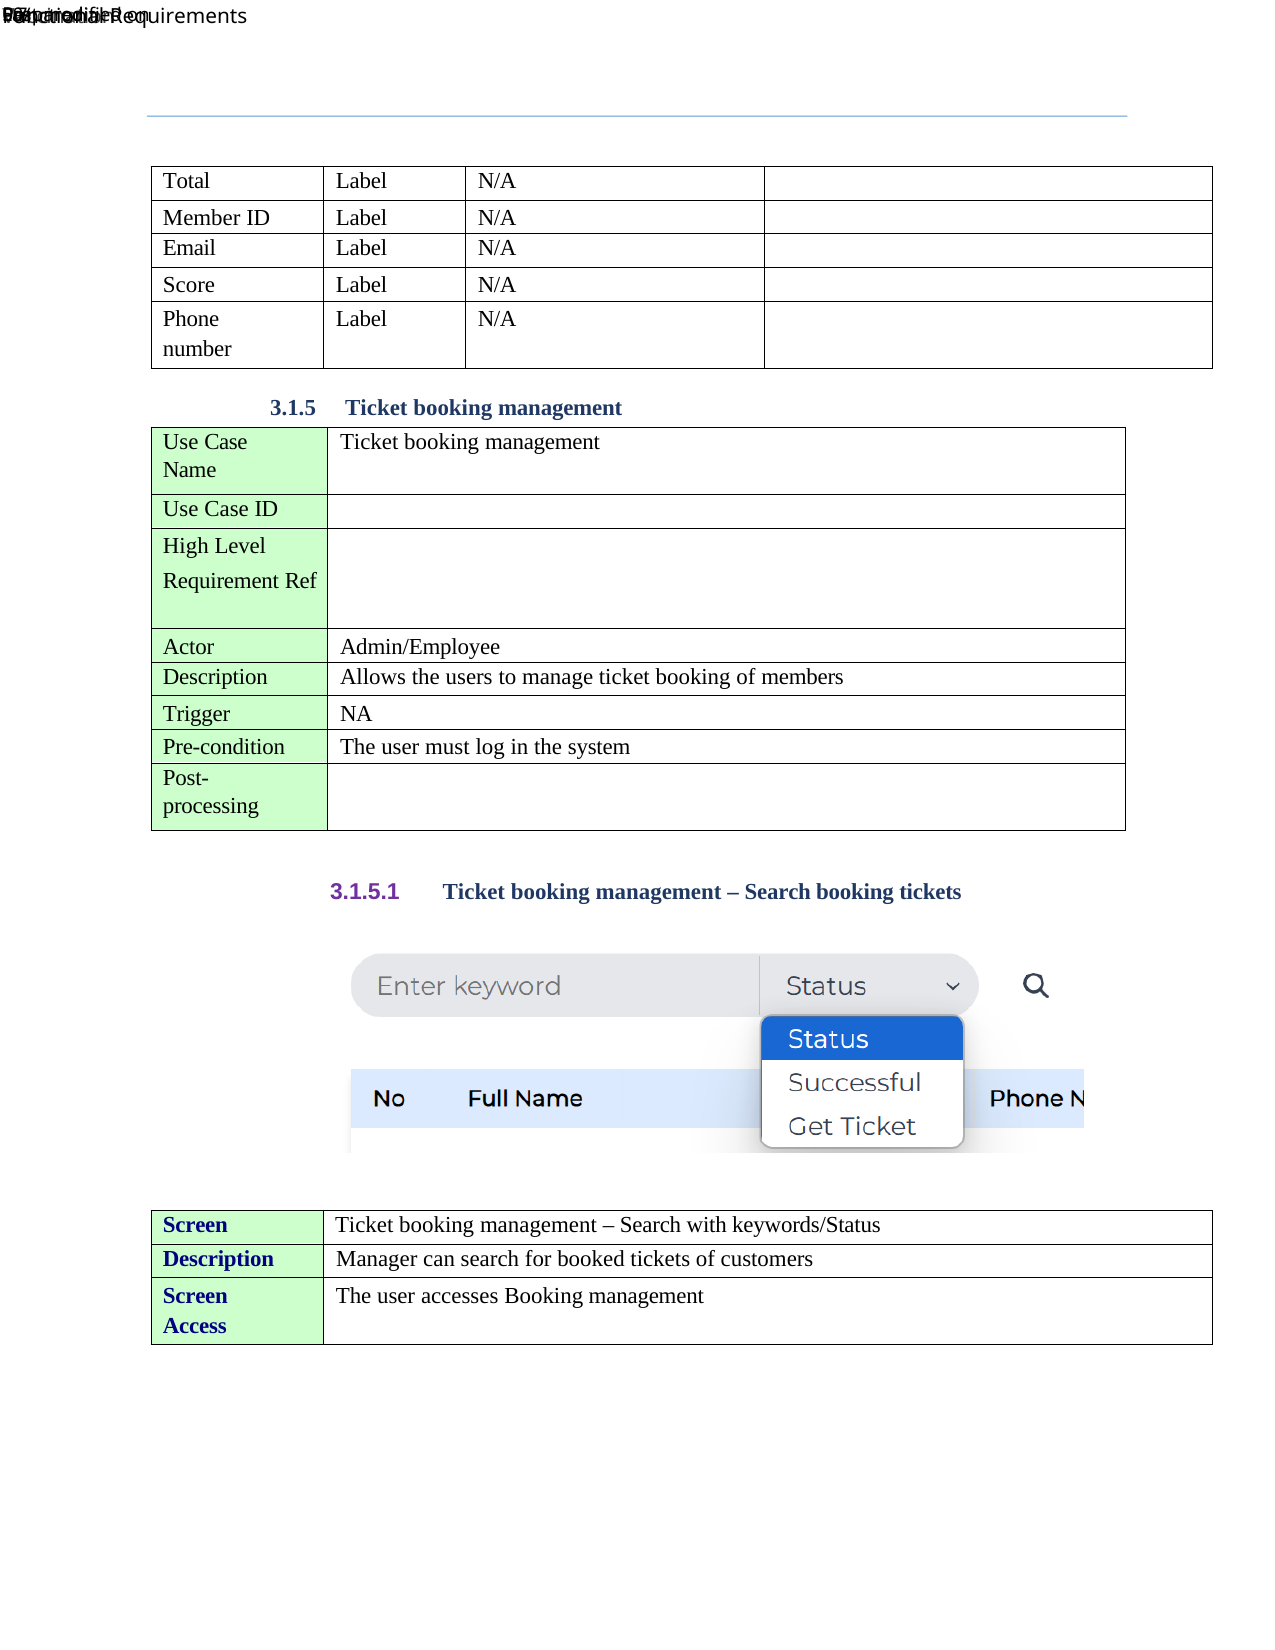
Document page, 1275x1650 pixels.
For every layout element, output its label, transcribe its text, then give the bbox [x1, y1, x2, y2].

table_cell Use Case ID [152, 495, 327, 527]
table_cell The user must log in the system [328, 730, 1125, 762]
table_header N/A [466, 167, 764, 200]
table_cell Score [152, 268, 323, 301]
table_cell Member ID [152, 201, 323, 233]
table_header Total [152, 167, 323, 200]
table_cell [765, 234, 1212, 267]
table_cell Label [324, 302, 465, 368]
table_cell Description [152, 663, 327, 695]
subtitle Ticket booking management [270, 394, 1275, 421]
table_cell [328, 764, 1125, 830]
table_header [765, 167, 1212, 200]
table_cell N/A [466, 268, 764, 301]
table_cell Post- processing [152, 764, 327, 830]
table_cell N/A [466, 201, 764, 233]
table_cell Label [324, 268, 465, 301]
table_cell Screen Access [152, 1278, 323, 1344]
table_cell Label [324, 234, 465, 267]
table_cell [328, 495, 1125, 527]
table_cell N/A [466, 302, 764, 368]
table_cell N/A [466, 234, 764, 267]
table_cell [765, 302, 1212, 368]
table_cell [765, 268, 1212, 301]
table_cell Actor [152, 629, 327, 662]
table_header Ticket booking management – Search with keywords/Status [324, 1211, 1212, 1243]
table_cell [328, 529, 1125, 628]
picture [341, 933, 1084, 1153]
table_cell Trigger [152, 696, 327, 729]
table_header Screen [152, 1211, 323, 1243]
subtitle Ticket booking management – Search booking tickets [330, 878, 1275, 904]
table_cell NA [328, 696, 1125, 729]
table_cell Label [324, 201, 465, 233]
table_cell Allows the users to manage ticket booking of members [328, 663, 1125, 695]
table_cell Admin/Employee [328, 629, 1125, 662]
table_cell Pre-condition [152, 730, 327, 762]
table_cell The user accesses Booking management [324, 1278, 1212, 1344]
table_header Label [324, 167, 465, 200]
table_header Use Case Name [152, 428, 327, 494]
table_cell Manager can search for booked tickets of customers [324, 1245, 1212, 1277]
table_cell Email [152, 234, 323, 267]
table_cell High Level Requirement Ref [152, 529, 327, 628]
table_cell Description [152, 1245, 323, 1277]
table_cell Phone number [152, 302, 323, 368]
table_cell [765, 201, 1212, 233]
table_header Ticket booking management [328, 428, 1125, 494]
